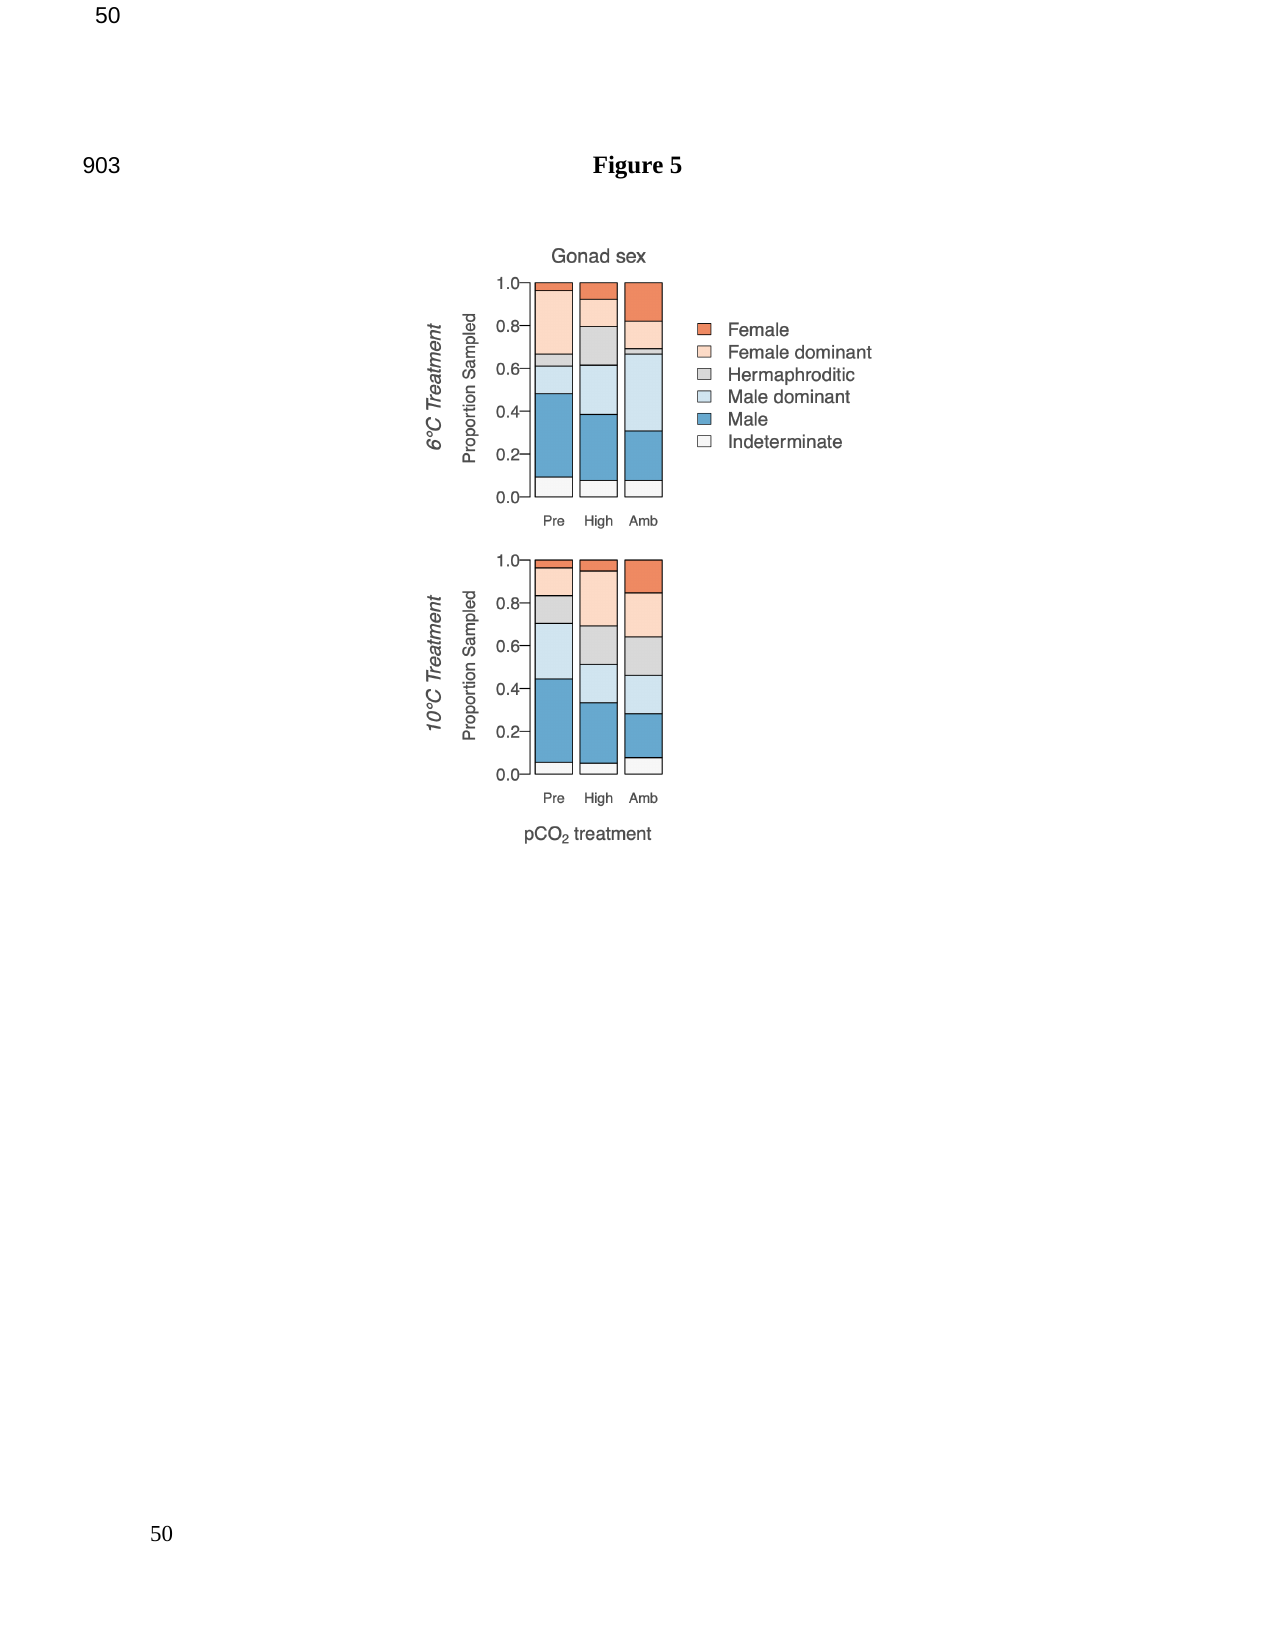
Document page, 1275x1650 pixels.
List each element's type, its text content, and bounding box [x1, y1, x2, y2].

picture [387, 232, 888, 857]
text Figure 5 [150, 150, 1125, 179]
